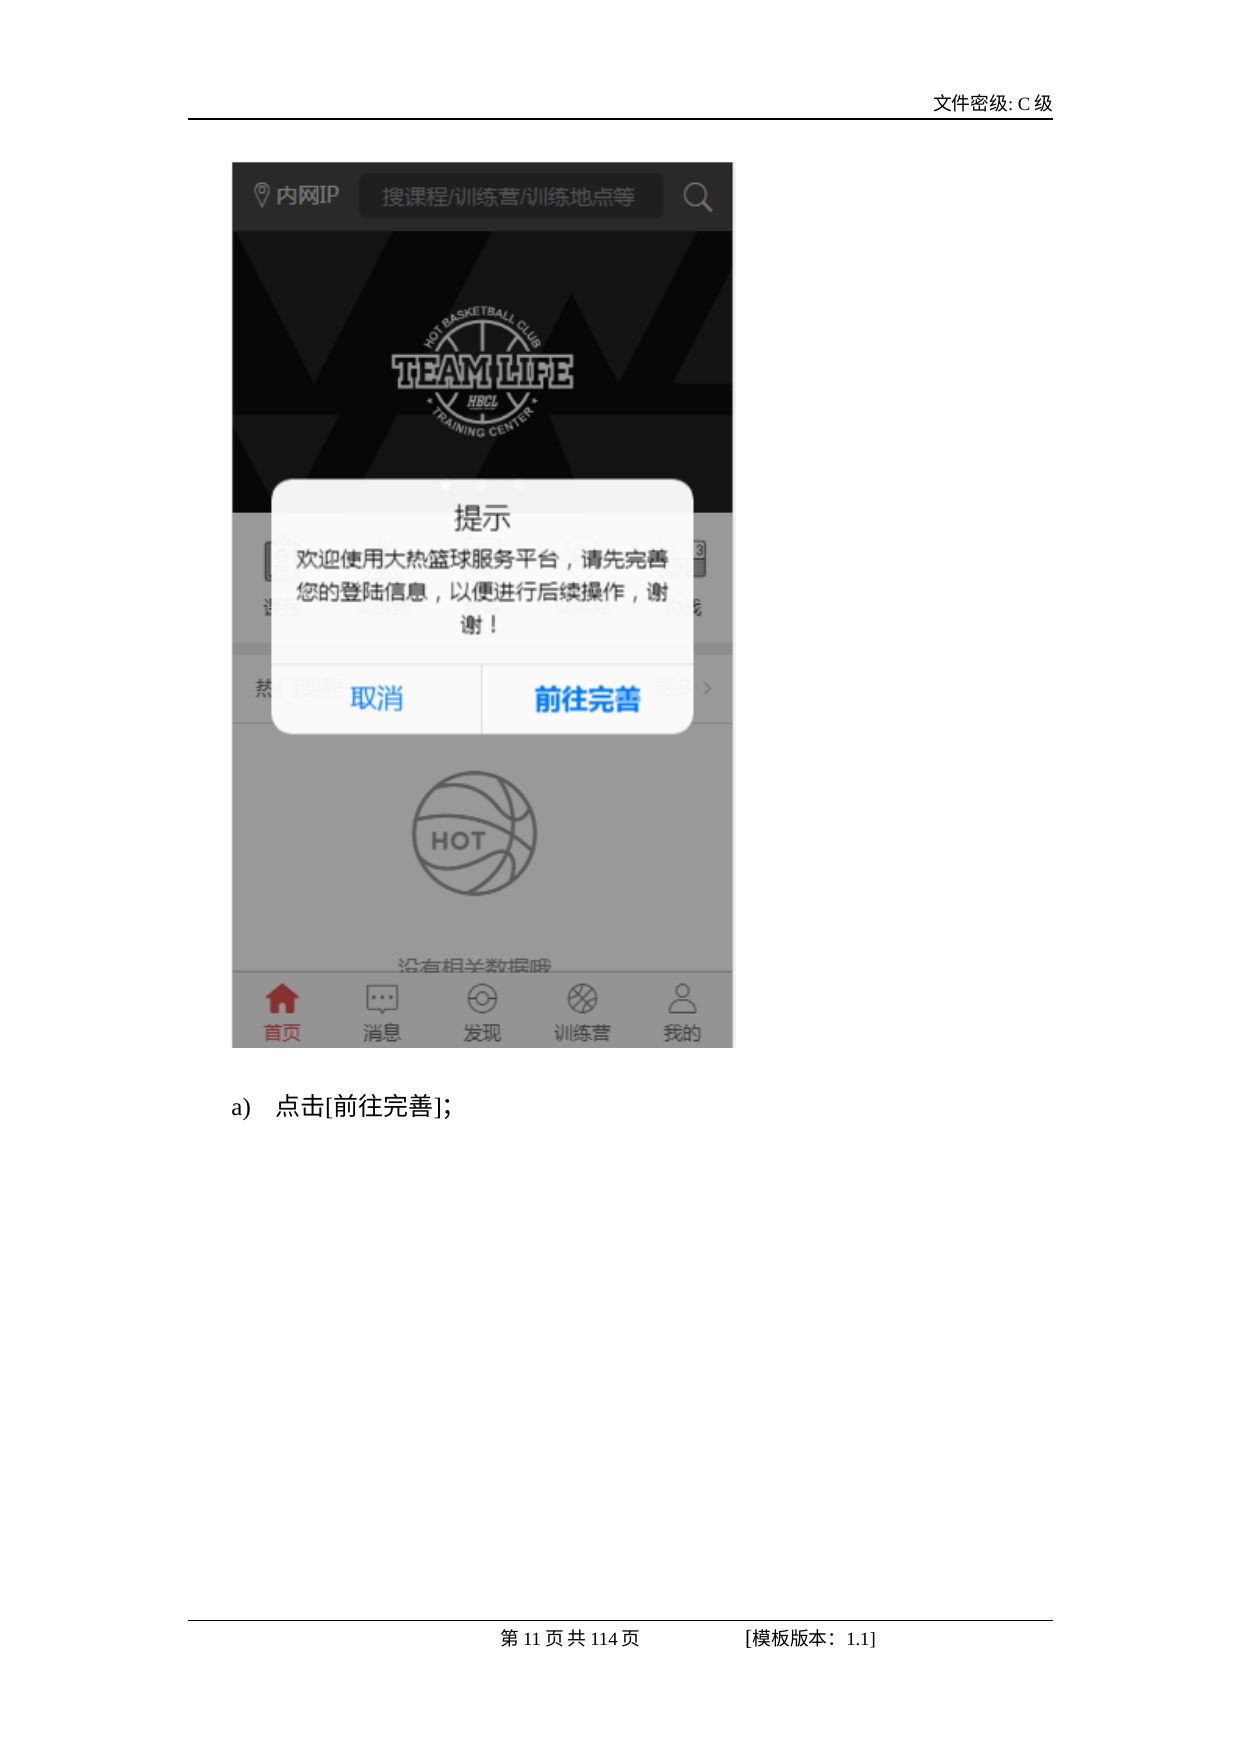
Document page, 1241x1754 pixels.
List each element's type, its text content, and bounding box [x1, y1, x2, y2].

list 点击[前往完善]； [231, 1072, 1053, 1137]
picture [231, 162, 736, 1048]
